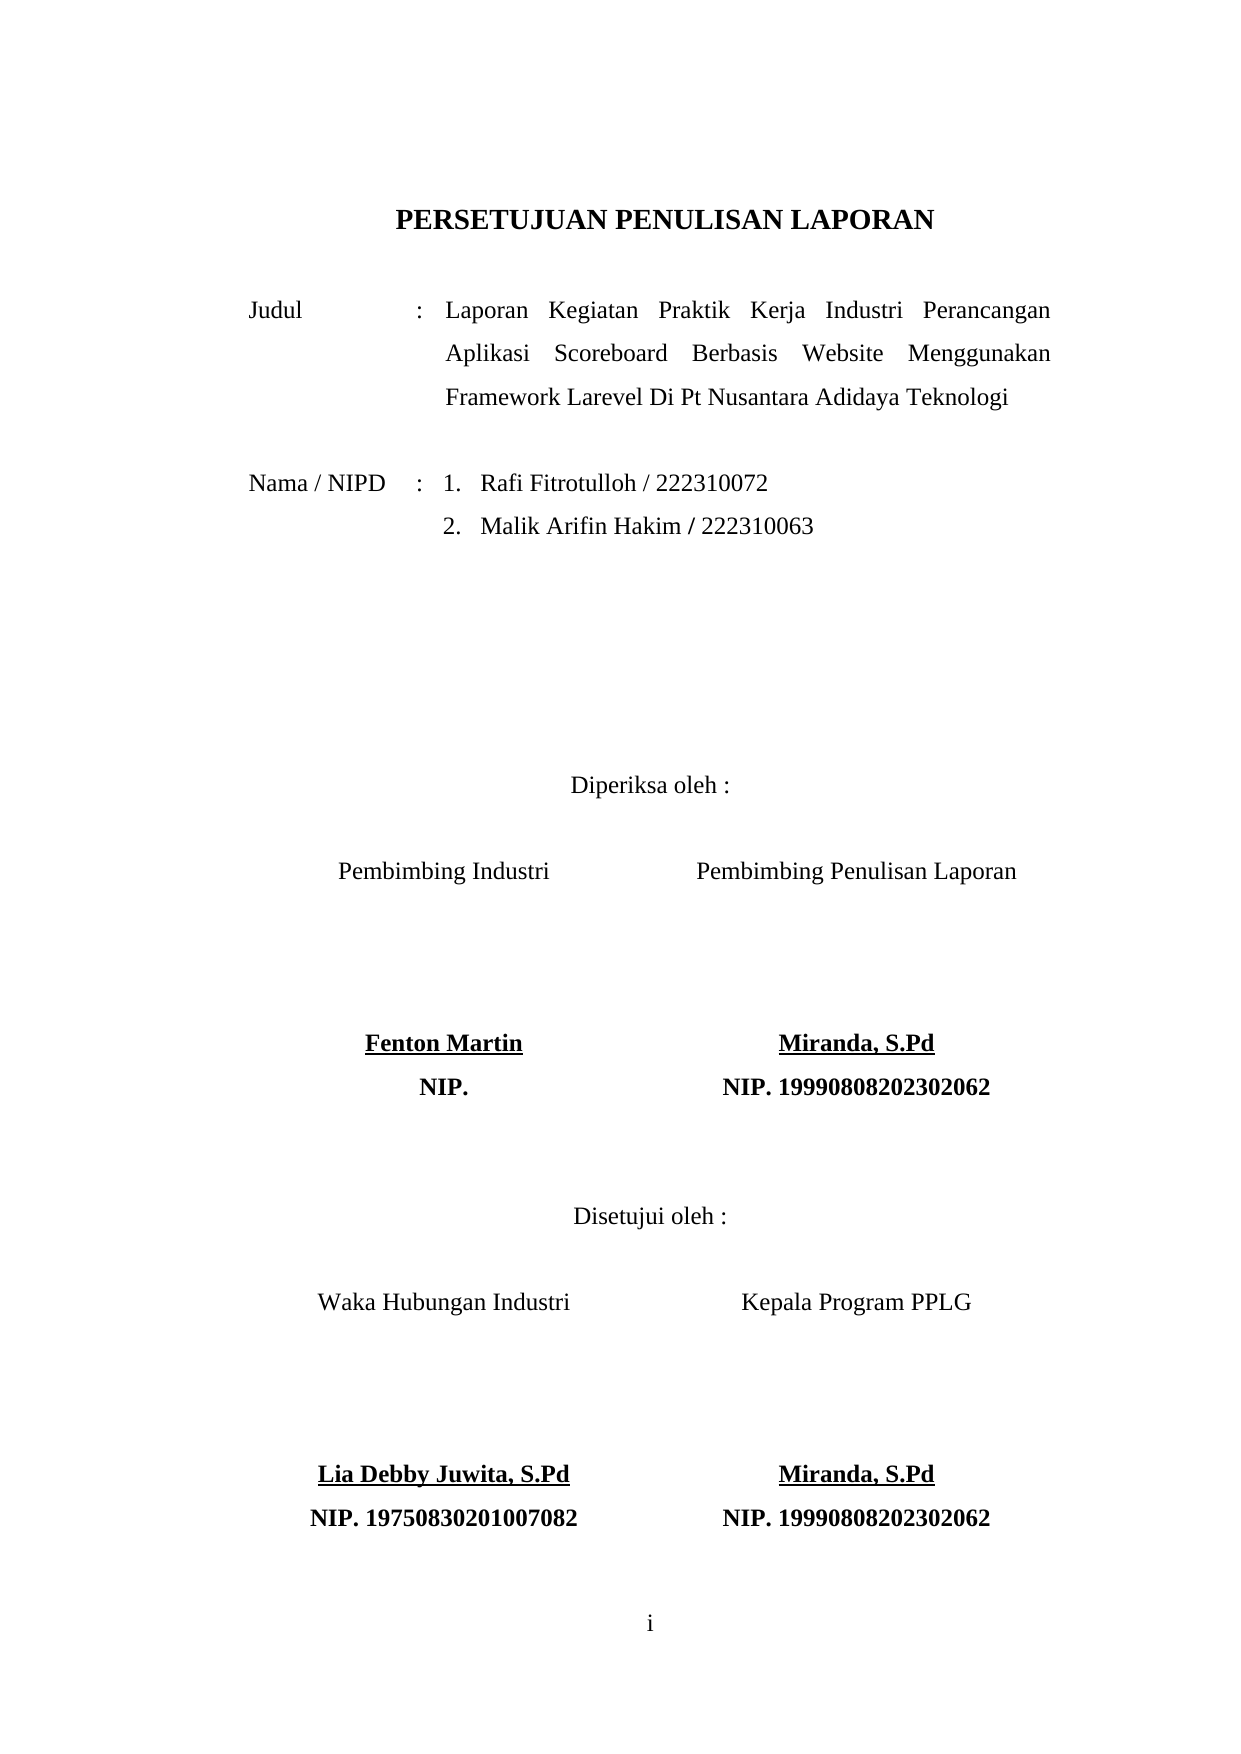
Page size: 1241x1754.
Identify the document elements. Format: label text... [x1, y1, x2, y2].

text Diperiksa oleh : [237, 770, 1063, 798]
subtitle PERSETUJUAN PENULISAN LAPORAN [267, 202, 1063, 236]
text Disetujui oleh : [237, 1201, 1063, 1229]
table_header : : [405, 295, 434, 554]
table_header Waka Hubungan Industri Lia Debby Juwita, S.Pd NIP. 19750830201007082 [238, 1287, 650, 1546]
table_header Laporan Kegiatan Praktik Kerja Industri Perancangan Aplikasi Scoreboard Berbasis Website Menggunakan Framework Larevel Di Pt Nusantara Adidaya Teknologi Rafi Fitrotulloh / 222310072 Malik Arifin Hakim / 222310063 [434, 295, 1062, 554]
table_header Pembimbing Penulisan Laporan Miranda, S.Pd NIP. 19990808202302062 [650, 856, 1063, 1114]
table_header Judul Nama / NIPD [237, 295, 404, 554]
table_header Pembimbing Industri Fenton Martin NIP. [238, 856, 650, 1114]
table_header Kepala Program PPLG Miranda, S.Pd NIP. 19990808202302062 [650, 1287, 1063, 1546]
